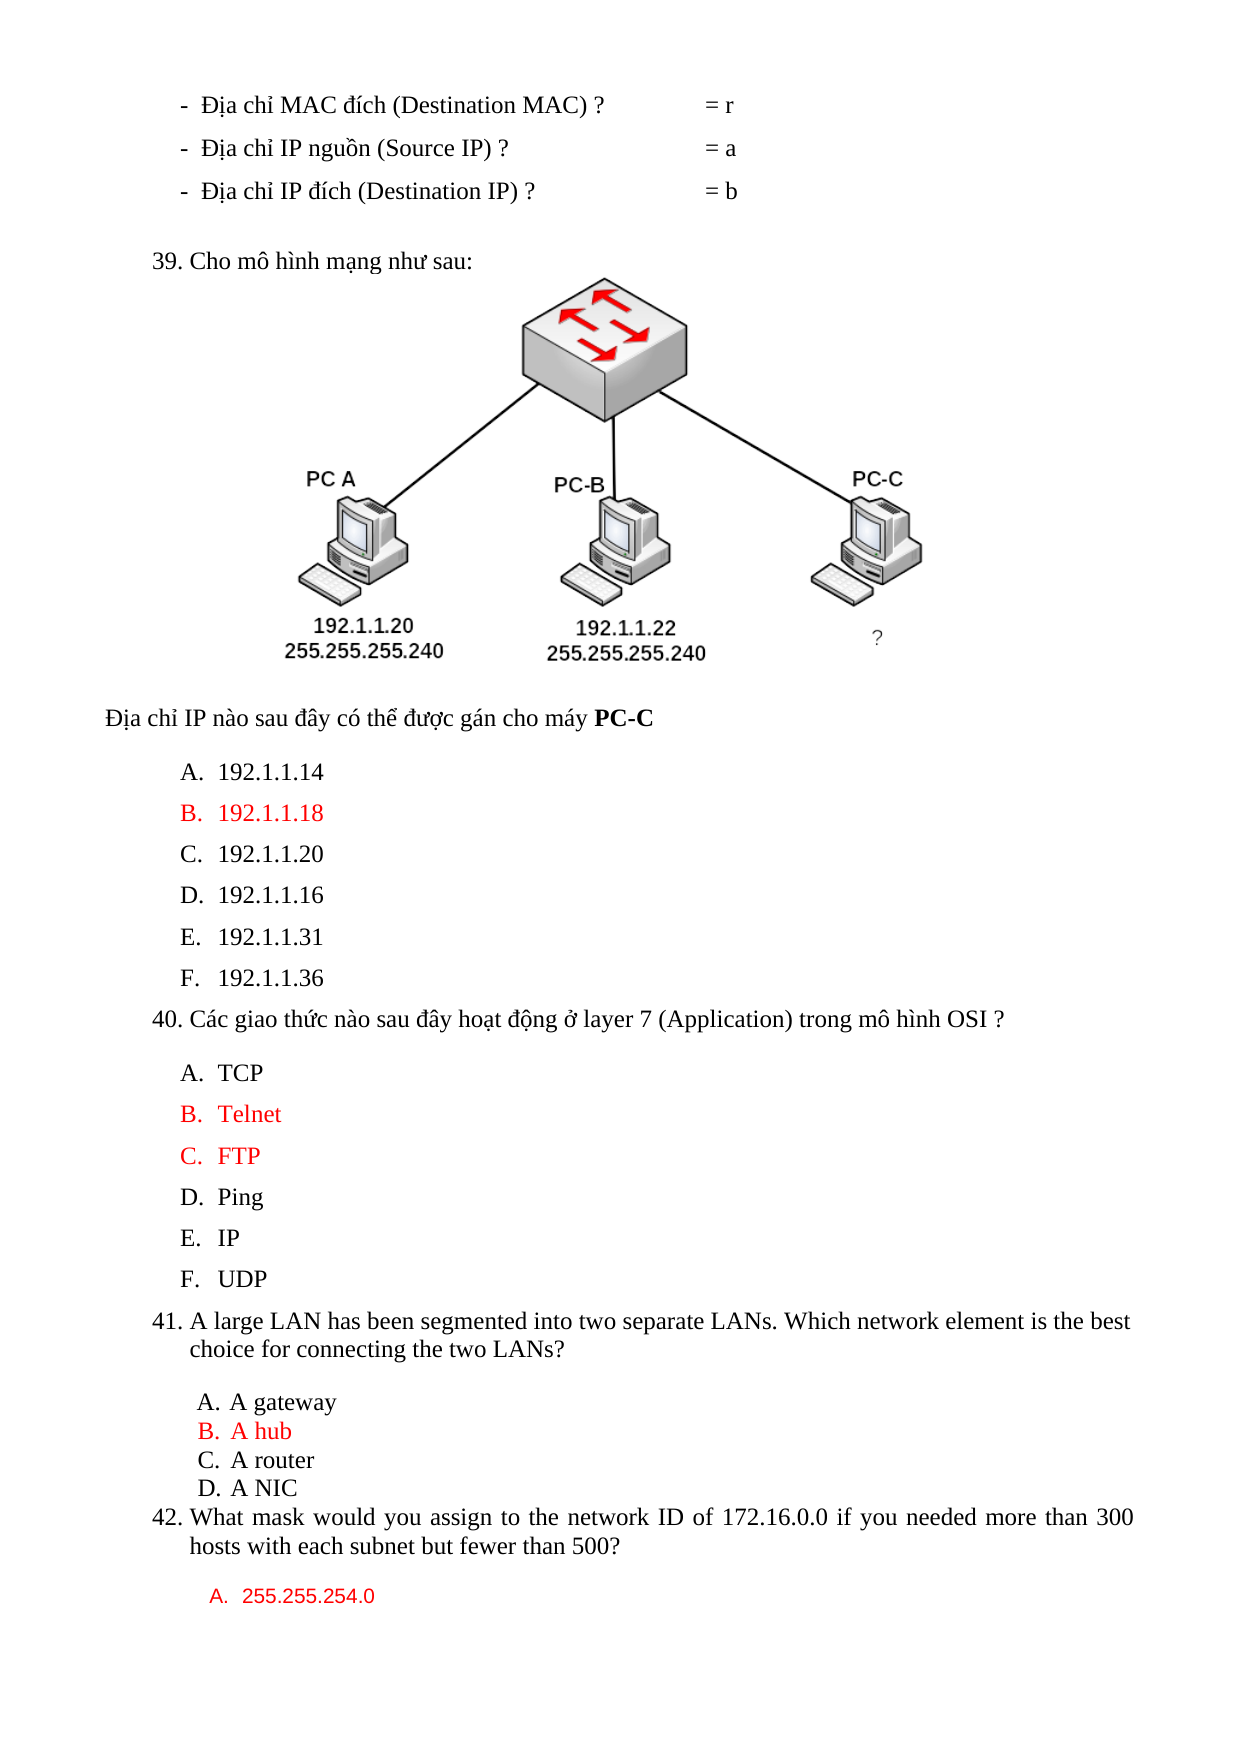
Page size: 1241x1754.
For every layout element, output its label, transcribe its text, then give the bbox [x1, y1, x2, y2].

table_header A gateway [228, 1387, 420, 1416]
list Các giao thức nào sau đây hoạt động ở layer 7 (Application) trong mô hình OSI ? [152, 1004, 1135, 1033]
list IP [180, 1223, 1135, 1252]
list 192.1.1.16 [180, 881, 1135, 909]
list Telnet [180, 1099, 1135, 1128]
list FTP [180, 1141, 1135, 1169]
table_cell C. [196, 1445, 229, 1473]
list Ping [180, 1182, 1135, 1211]
list A large LAN has been segmented into two separate LANs. Which network element is the best choice for connecting the two LANs? [152, 1306, 1135, 1363]
list 192.1.1.36 [180, 963, 1135, 992]
list 192.1.1.31 [180, 922, 1135, 951]
list Cho mô hình mạng như sau: [152, 246, 1135, 274]
text - Địa chỉ MAC đích (Destination MAC) ? = r - Địa chỉ IP nguồn (Source IP) ? = a - Địa chỉ IP đích (Destination IP) ? = b [180, 90, 1135, 205]
list 192.1.1.20 [180, 839, 1135, 868]
table_cell A NIC [229, 1474, 421, 1502]
list TCP [180, 1058, 1135, 1087]
table_cell D. [196, 1474, 229, 1502]
list 192.1.1.14 [180, 757, 1135, 786]
table_header 255.255.254.0 [241, 1584, 498, 1609]
table_cell B. [196, 1416, 229, 1445]
list What mask would you assign to the network ID of 172.16.0.0 if you needed more than 300 hosts with each subnet but fewer than 500? [152, 1502, 1135, 1560]
list UDP [180, 1264, 1135, 1293]
list 192.1.1.18 [180, 798, 1135, 827]
text Địa chỉ IP nào sau đây có thể được gán cho máy PC-C [105, 703, 1135, 732]
table_header A. [208, 1584, 241, 1609]
table_cell A router [229, 1445, 421, 1473]
table_cell A hub [229, 1416, 421, 1445]
table_header A. [195, 1387, 228, 1416]
